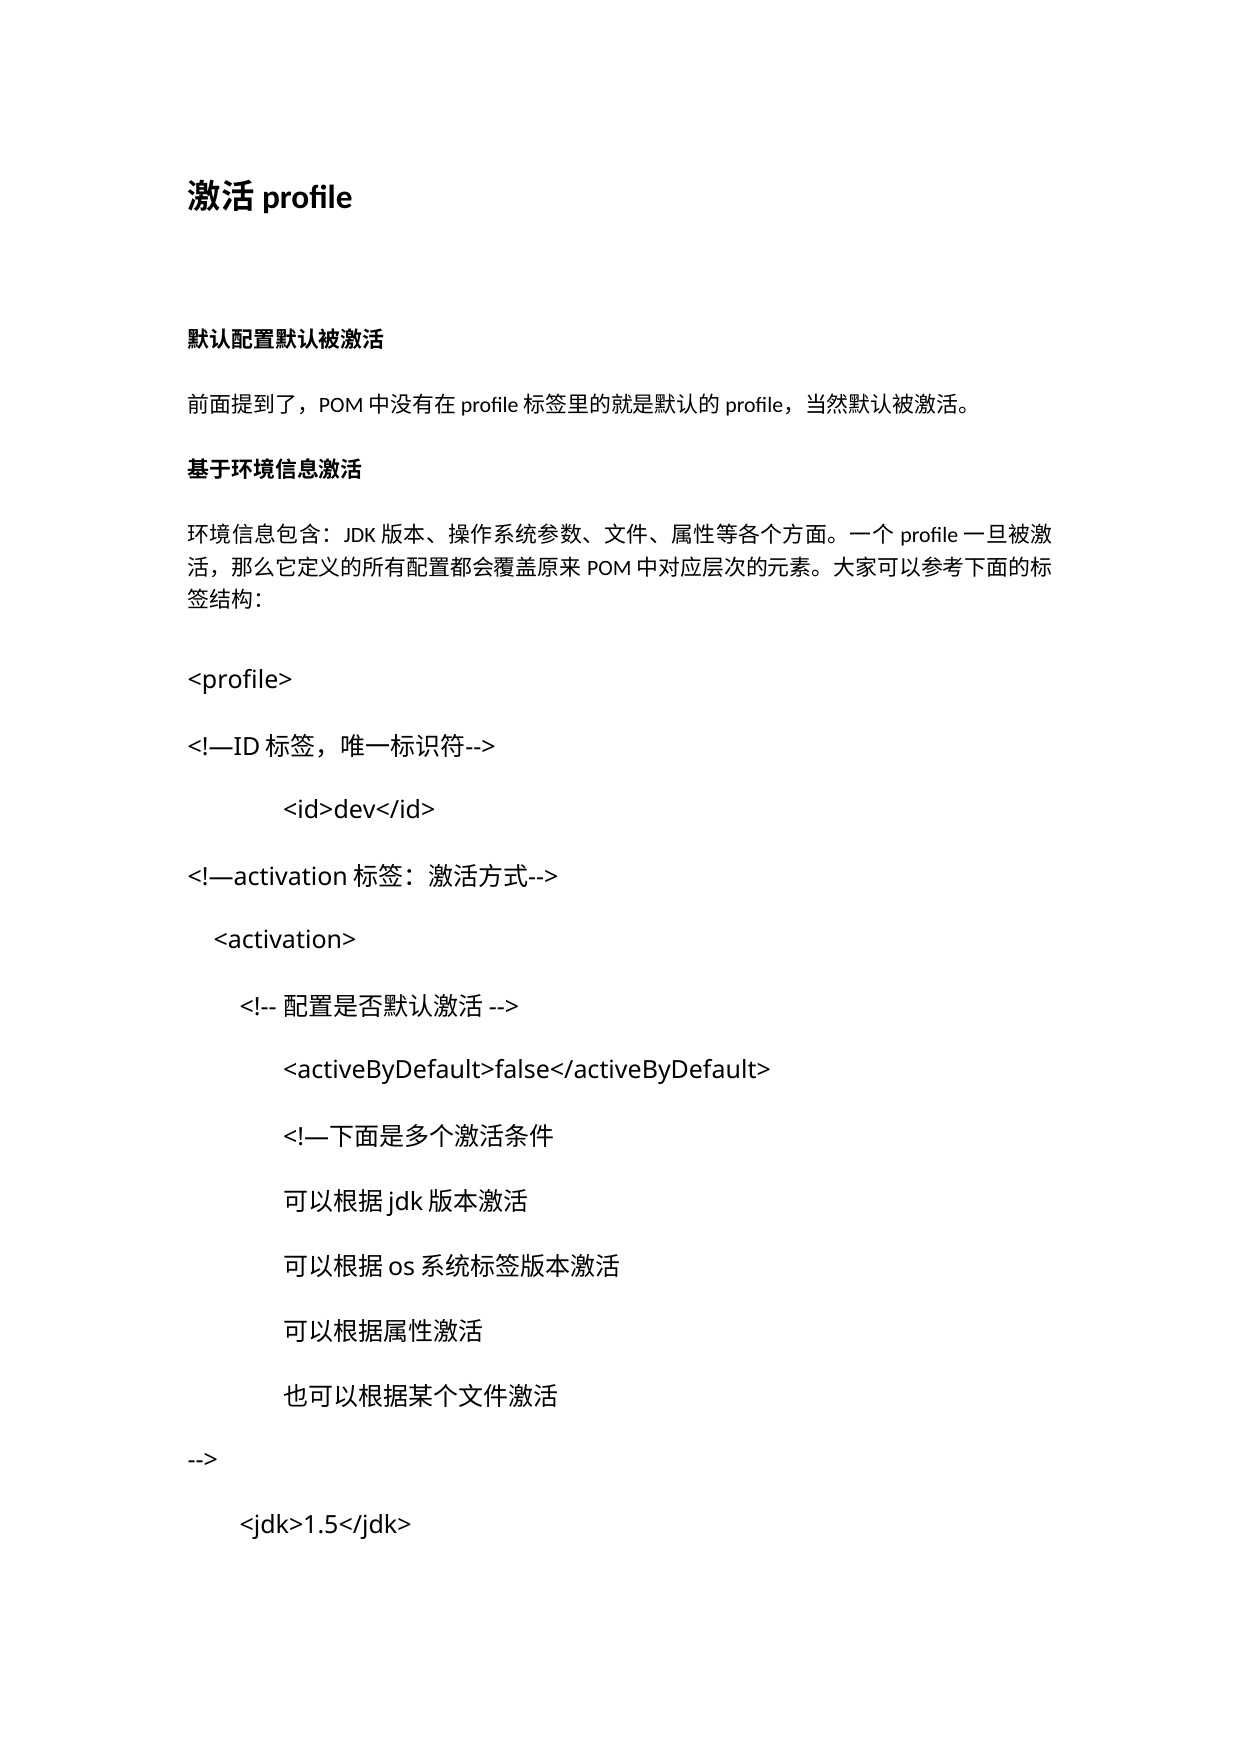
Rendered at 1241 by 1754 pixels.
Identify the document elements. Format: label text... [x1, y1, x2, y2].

text <activeByDefault>false</activeByDefault> [187, 1037, 1053, 1102]
subtitle 激活 profile [187, 162, 1053, 227]
text 可以根据属性激活 [187, 1297, 1053, 1362]
text <!—activation标签：激活方式--> [187, 842, 1053, 907]
text <jdk>1.5</jdk> [187, 1492, 1053, 1557]
text 基于环境信息激活 [187, 452, 1053, 484]
text --> [187, 1427, 1053, 1492]
text <id>dev</id> [187, 777, 1053, 842]
text <!—ID标签，唯一标识符--> [187, 712, 1053, 777]
text 可以根据jdk版本激活 [187, 1167, 1053, 1232]
text 前面提到了，POM 中没有在 profile 标签里的就是默认的 profile，当然默认被激活。 [187, 387, 1053, 419]
text 默认配置默认被激活 [187, 322, 1053, 354]
text 也可以根据某个文件激活 [187, 1362, 1053, 1427]
text <!—下面是多个激活条件 [187, 1102, 1053, 1167]
text <activation> [187, 907, 1053, 972]
text <!-- 配置是否默认激活 --> [187, 972, 1053, 1037]
text 可以根据os系统标签版本激活 [187, 1232, 1053, 1297]
text 环境信息包含：JDK 版本、操作系统参数、文件、属性等各个方面。一个 profile 一旦被激活，那么它定义的所有配置都会覆盖原来 POM 中对应层次的元素。大家可以参考下面的标签结构： [187, 517, 1053, 614]
text <profile> [187, 647, 1053, 712]
